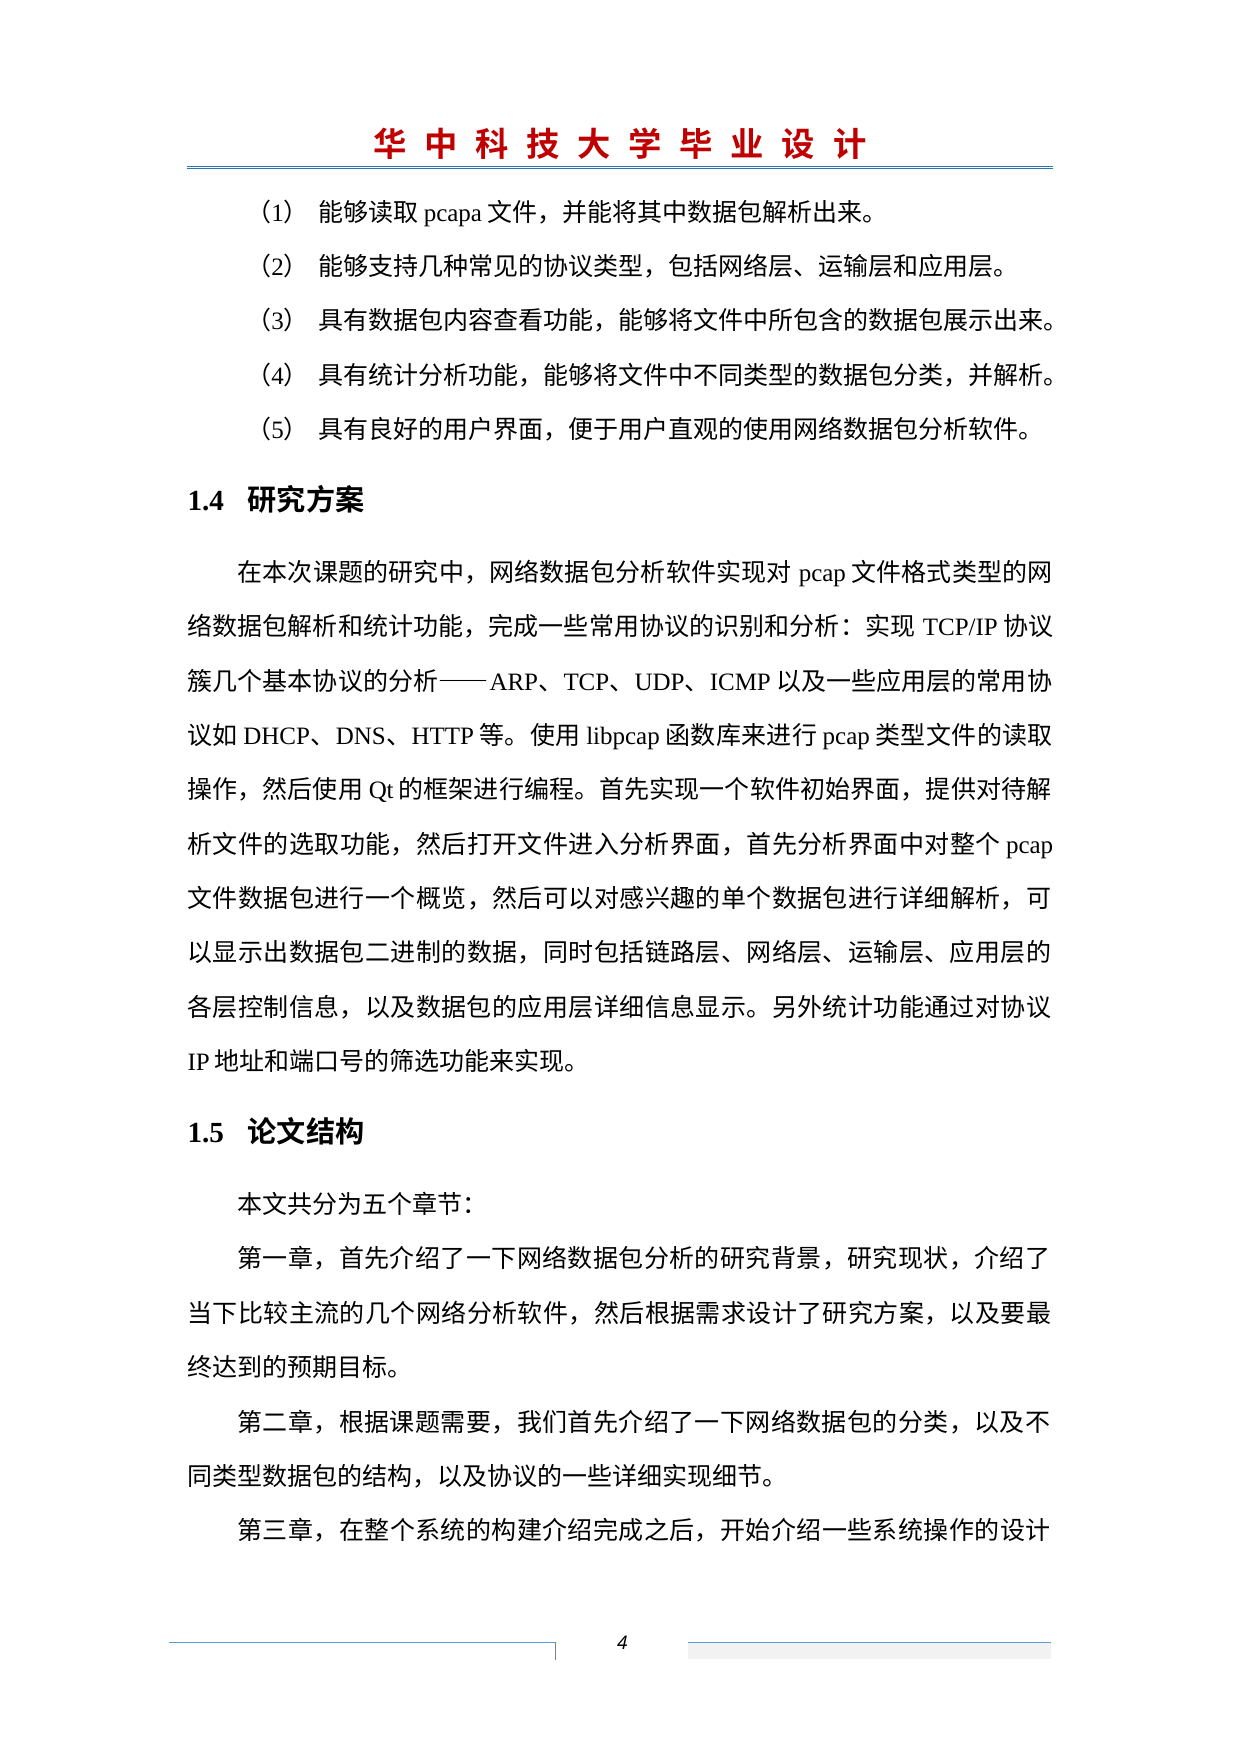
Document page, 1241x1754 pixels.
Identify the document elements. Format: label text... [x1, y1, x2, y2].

text 第二章，根据课题需要，我们首先介绍了一下网络数据包的分类，以及不同类型数据包的结构，以及协议的一些详细实现细节。 [187, 1402, 1053, 1493]
subtitle 论文结构 [187, 1108, 1053, 1151]
text 第一章，首先介绍了一下网络数据包分析的研究背景，研究现状，介绍了当下比较主流的几个网络分析软件，然后根据需求设计了研究方案，以及要最终达到的预期目标。 [187, 1239, 1053, 1384]
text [187, 1511, 1053, 1547]
list 能够支持几种常见的协议类型，包括网络层、运输层和应用层。 [187, 246, 1053, 283]
list 能够读取pcapa文件，并能将其中数据包解析出来。 [187, 192, 1053, 228]
list 具有良好的用户界面，便于用户直观的使用网络数据包分析软件。 [187, 409, 1053, 446]
subtitle 研究方案 [187, 476, 1053, 519]
list 具有统计分析功能，能够将文件中不同类型的数据包分类，并解析。 [187, 355, 1053, 391]
text 在本次课题的研究中，网络数据包分析软件实现对pcap文件格式类型的网络数据包解析和统计功能，完成一些常用协议的识别和分析：实现TCP/IP协议簇几个基本协议的分析——ARP、TCP、UDP、ICMP以及一些应用层的常用协议如DHCP、DNS、HTTP等。使用libpcap函数库来进行pcap类型文件的读取操作，然后使用Qt的框架进行编程。首先实现一个软件初始界面，提供对待解析文件的选取功能，然后打开文件进入分析界面，首先分析界面中对整个pcap文件数据包进行一个概览，然后可以对感兴趣的单个数据包进行详细解析，可以显示出数据包二进制的数据，同时包括链路层、网络层、运输层、应用层的各层控制信息，以及数据包的应用层详细信息显示。另外统计功能通过对协议、IP地址和端口号的筛选功能来实现。 [187, 552, 1053, 1078]
list 具有数据包内容查看功能，能够将文件中所包含的数据包展示出来。 [187, 301, 1053, 337]
text 本文共分为五个章节： [187, 1184, 1053, 1221]
